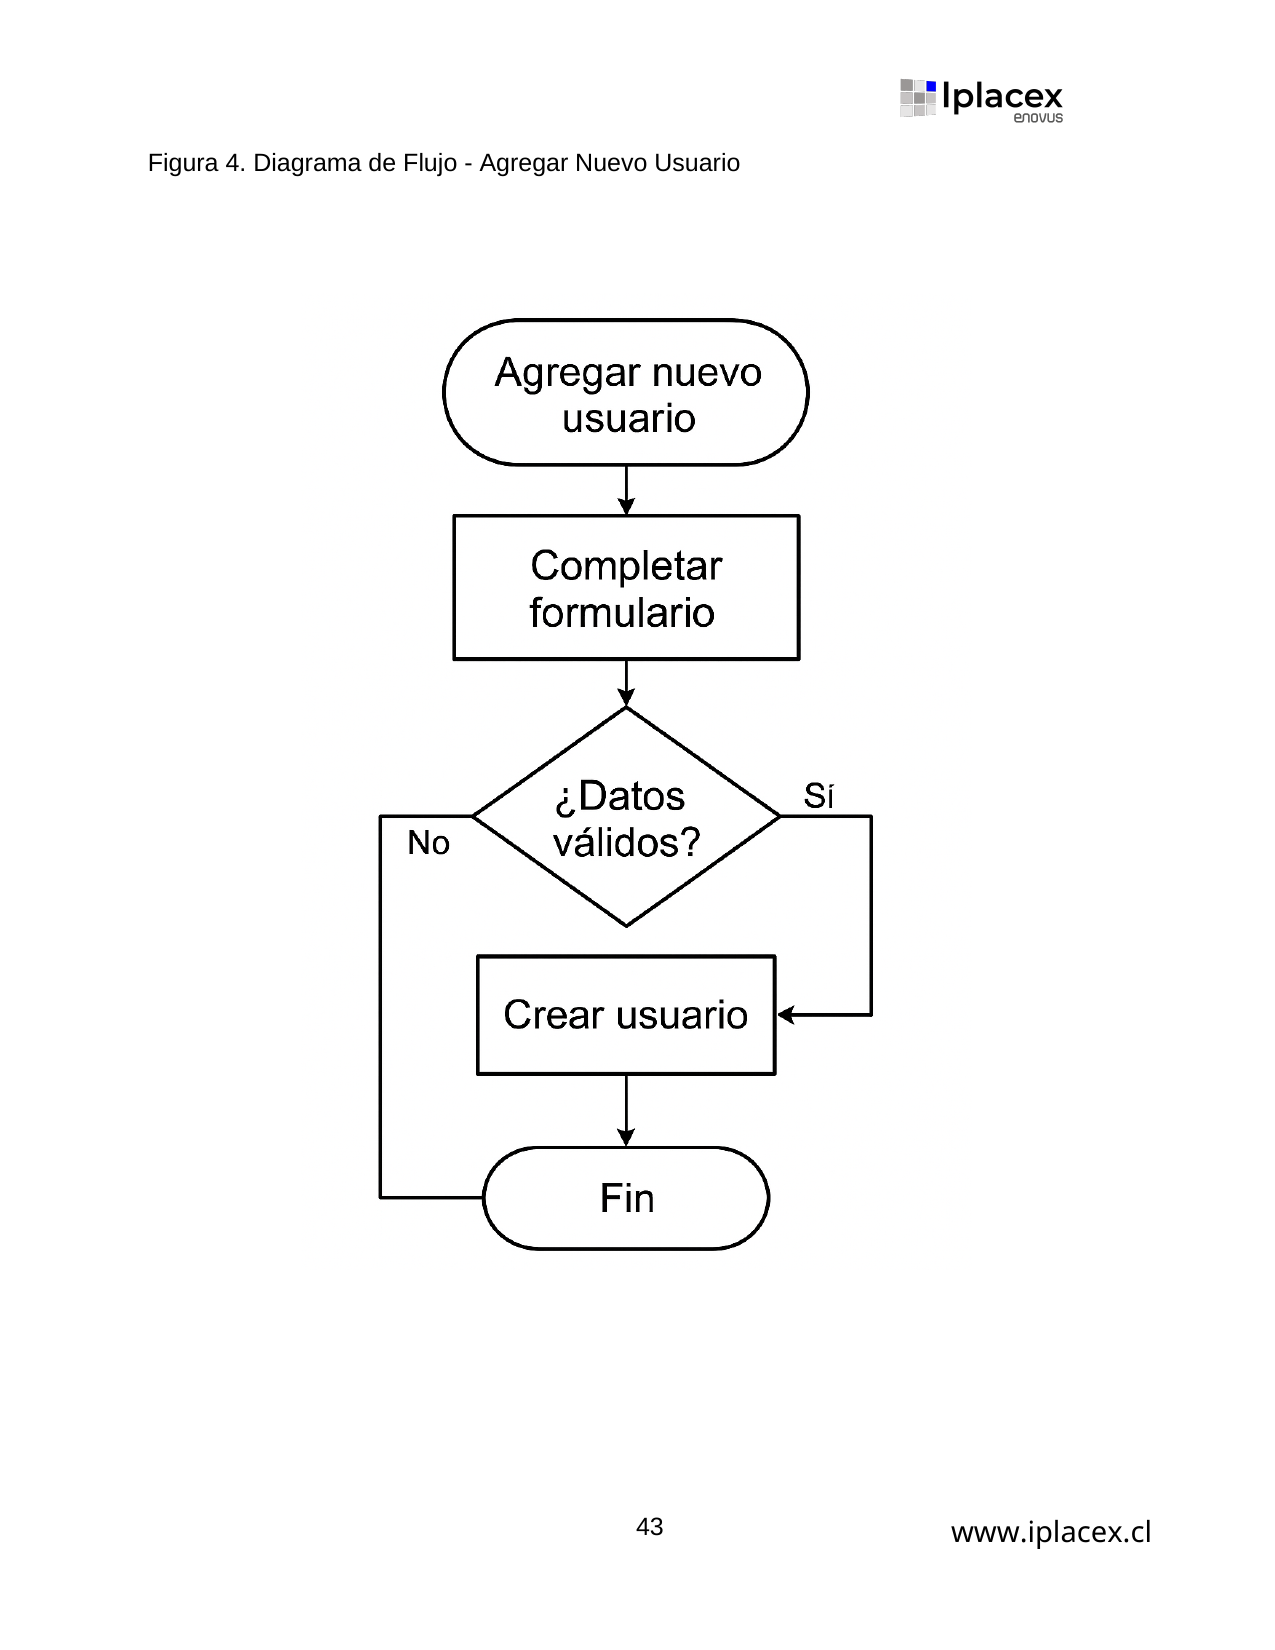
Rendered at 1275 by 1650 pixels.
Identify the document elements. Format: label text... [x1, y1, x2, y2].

text Figura 4. Diagrama de Flujo - Agregar Nuevo Usuario [148, 148, 1152, 176]
picture [300, 293, 972, 1268]
picture [894, 73, 1069, 128]
